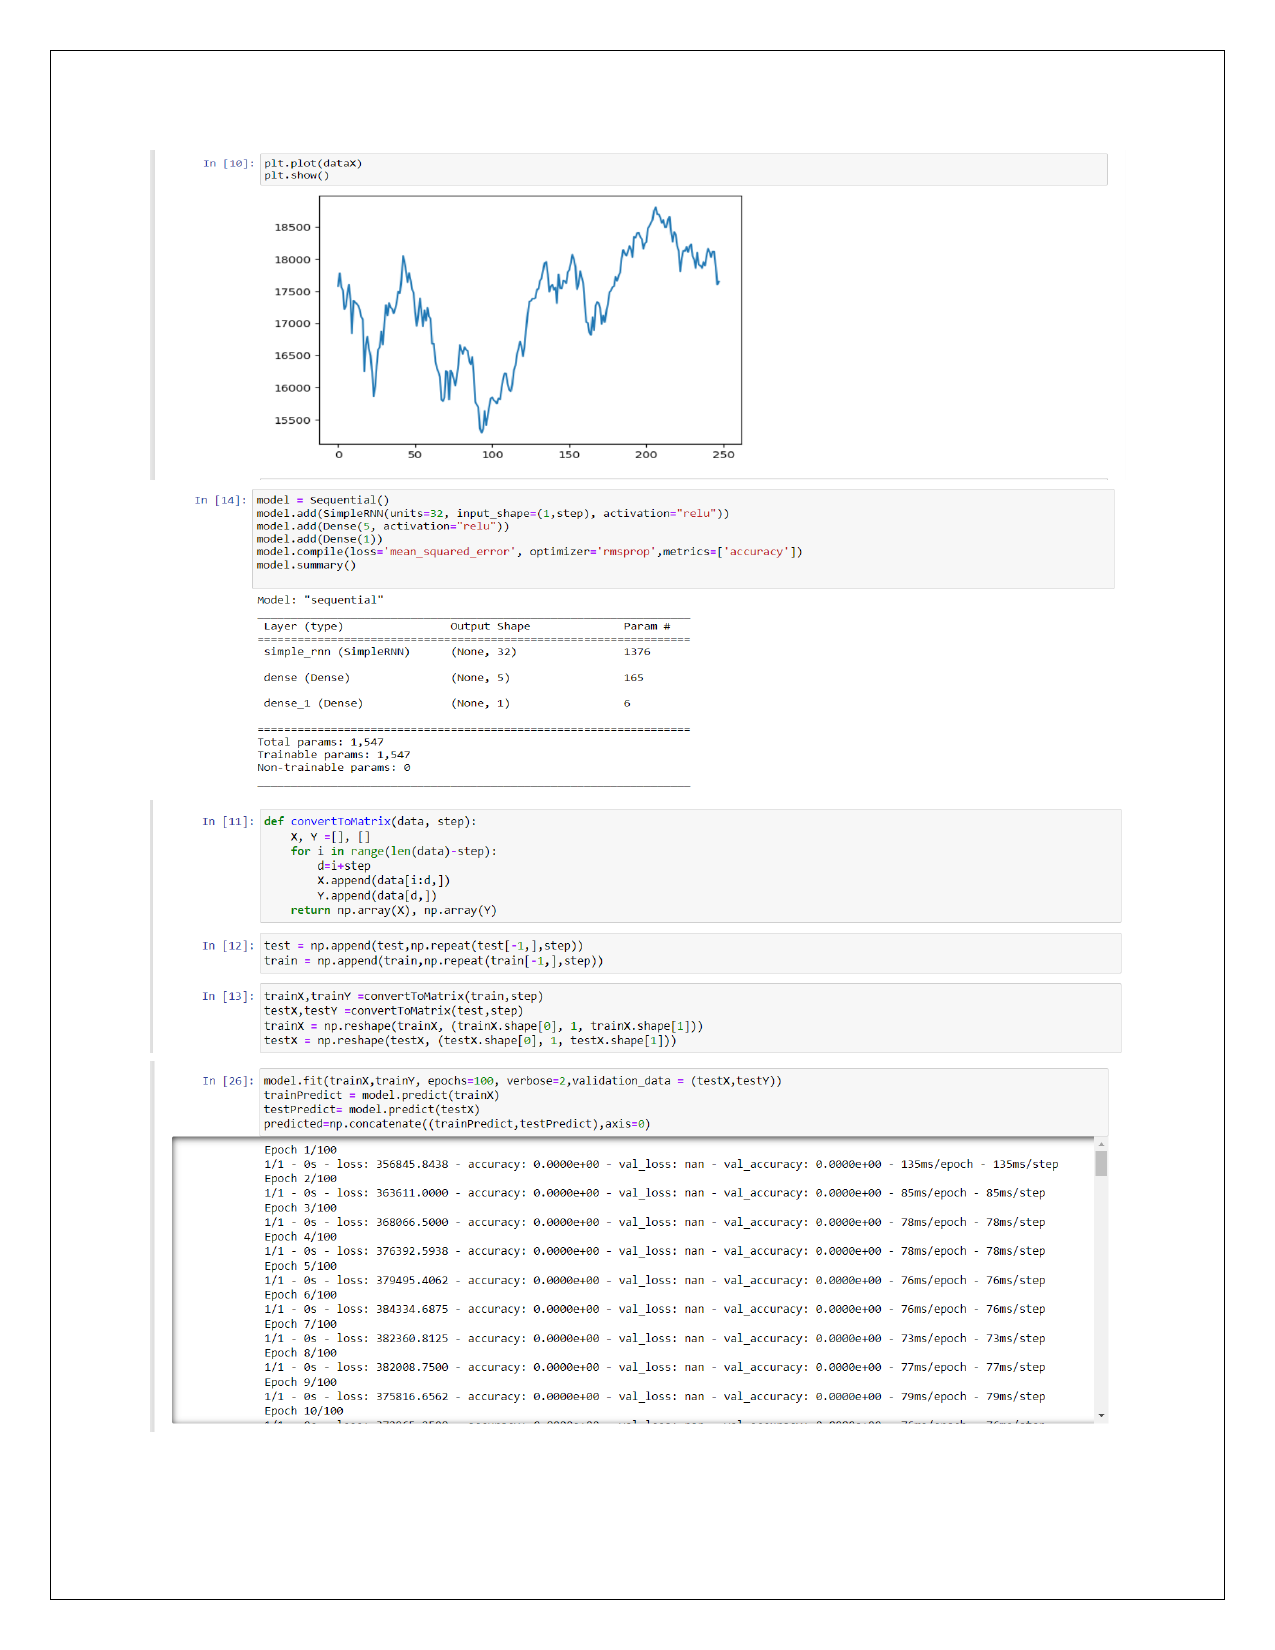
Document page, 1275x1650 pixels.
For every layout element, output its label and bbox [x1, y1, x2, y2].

picture [150, 482, 1125, 799]
picture [150, 150, 1125, 480]
picture [150, 800, 1125, 1053]
picture [150, 1061, 1125, 1432]
